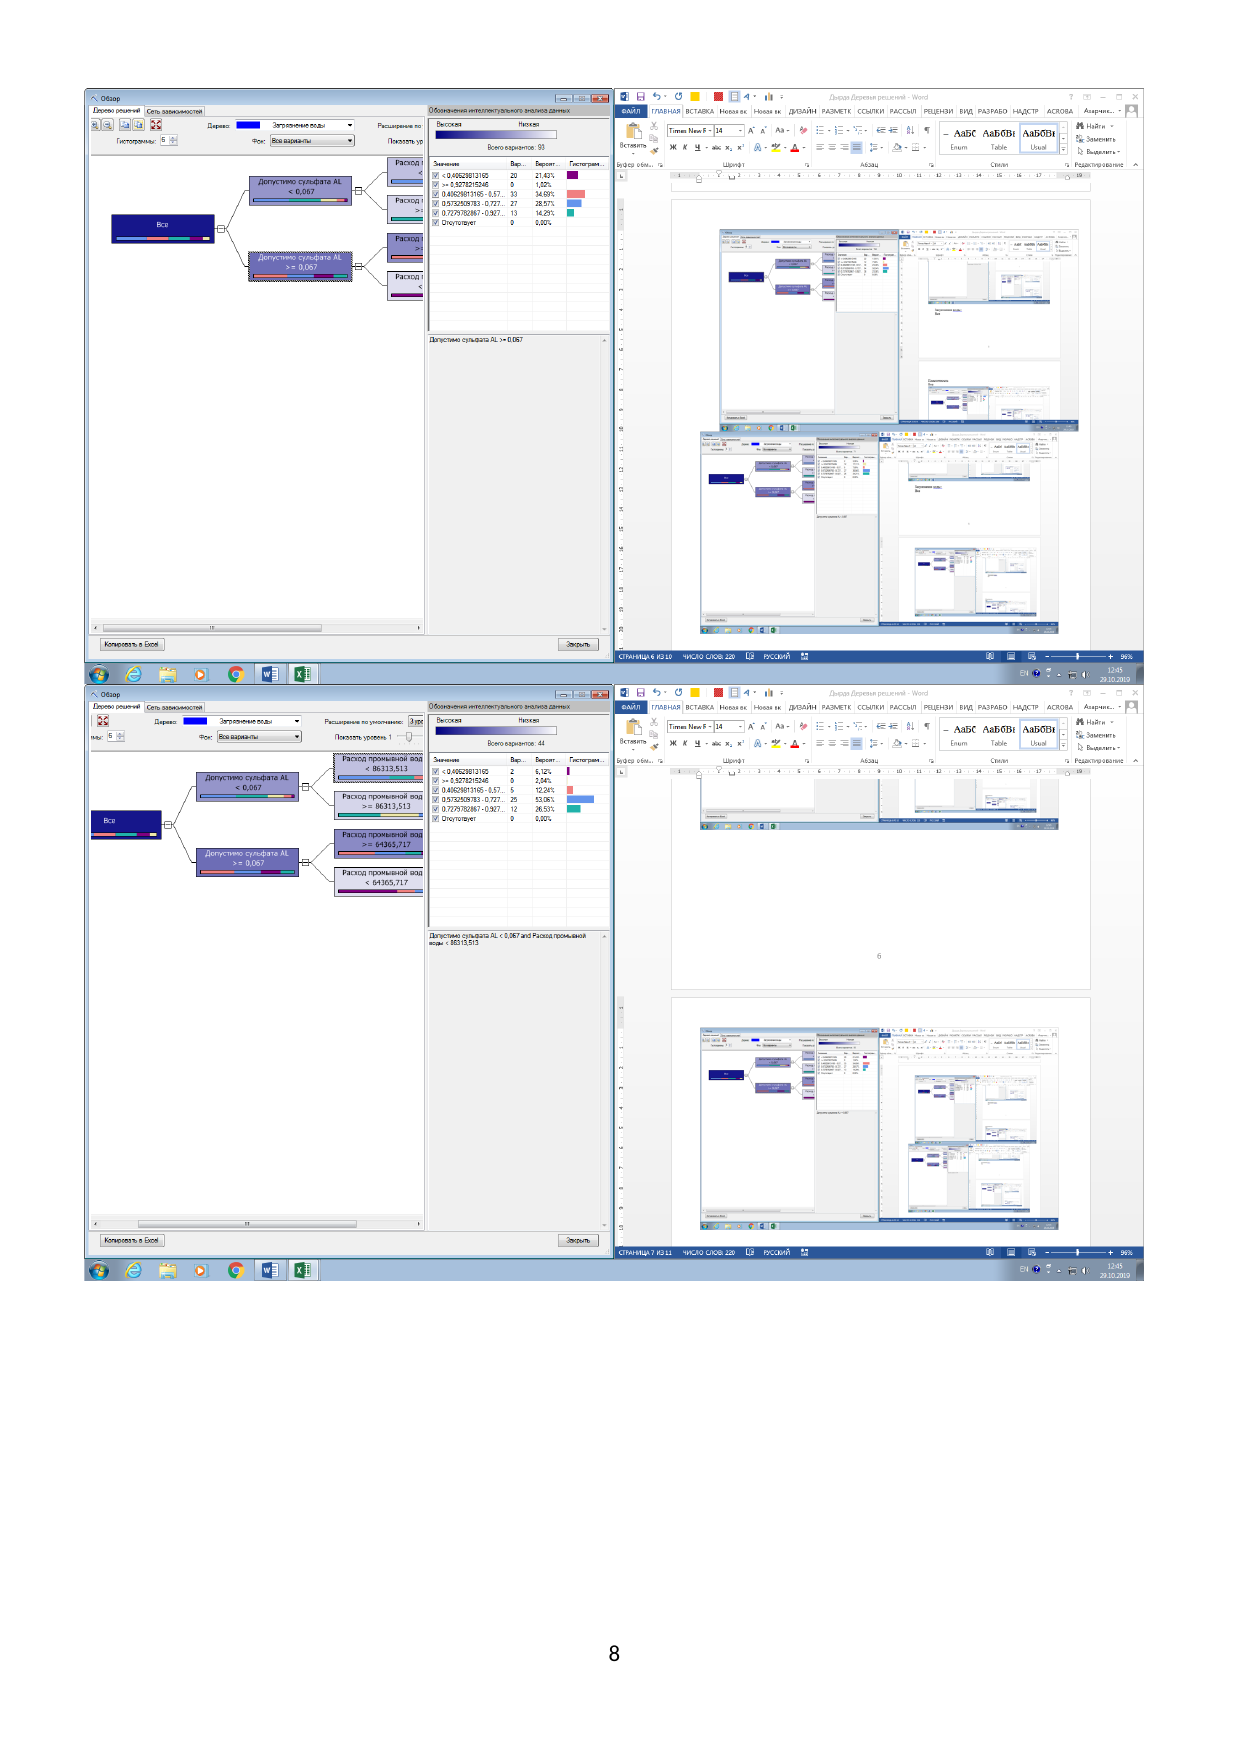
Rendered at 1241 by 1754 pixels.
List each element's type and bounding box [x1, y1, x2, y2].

picture [84, 88, 1144, 1281]
